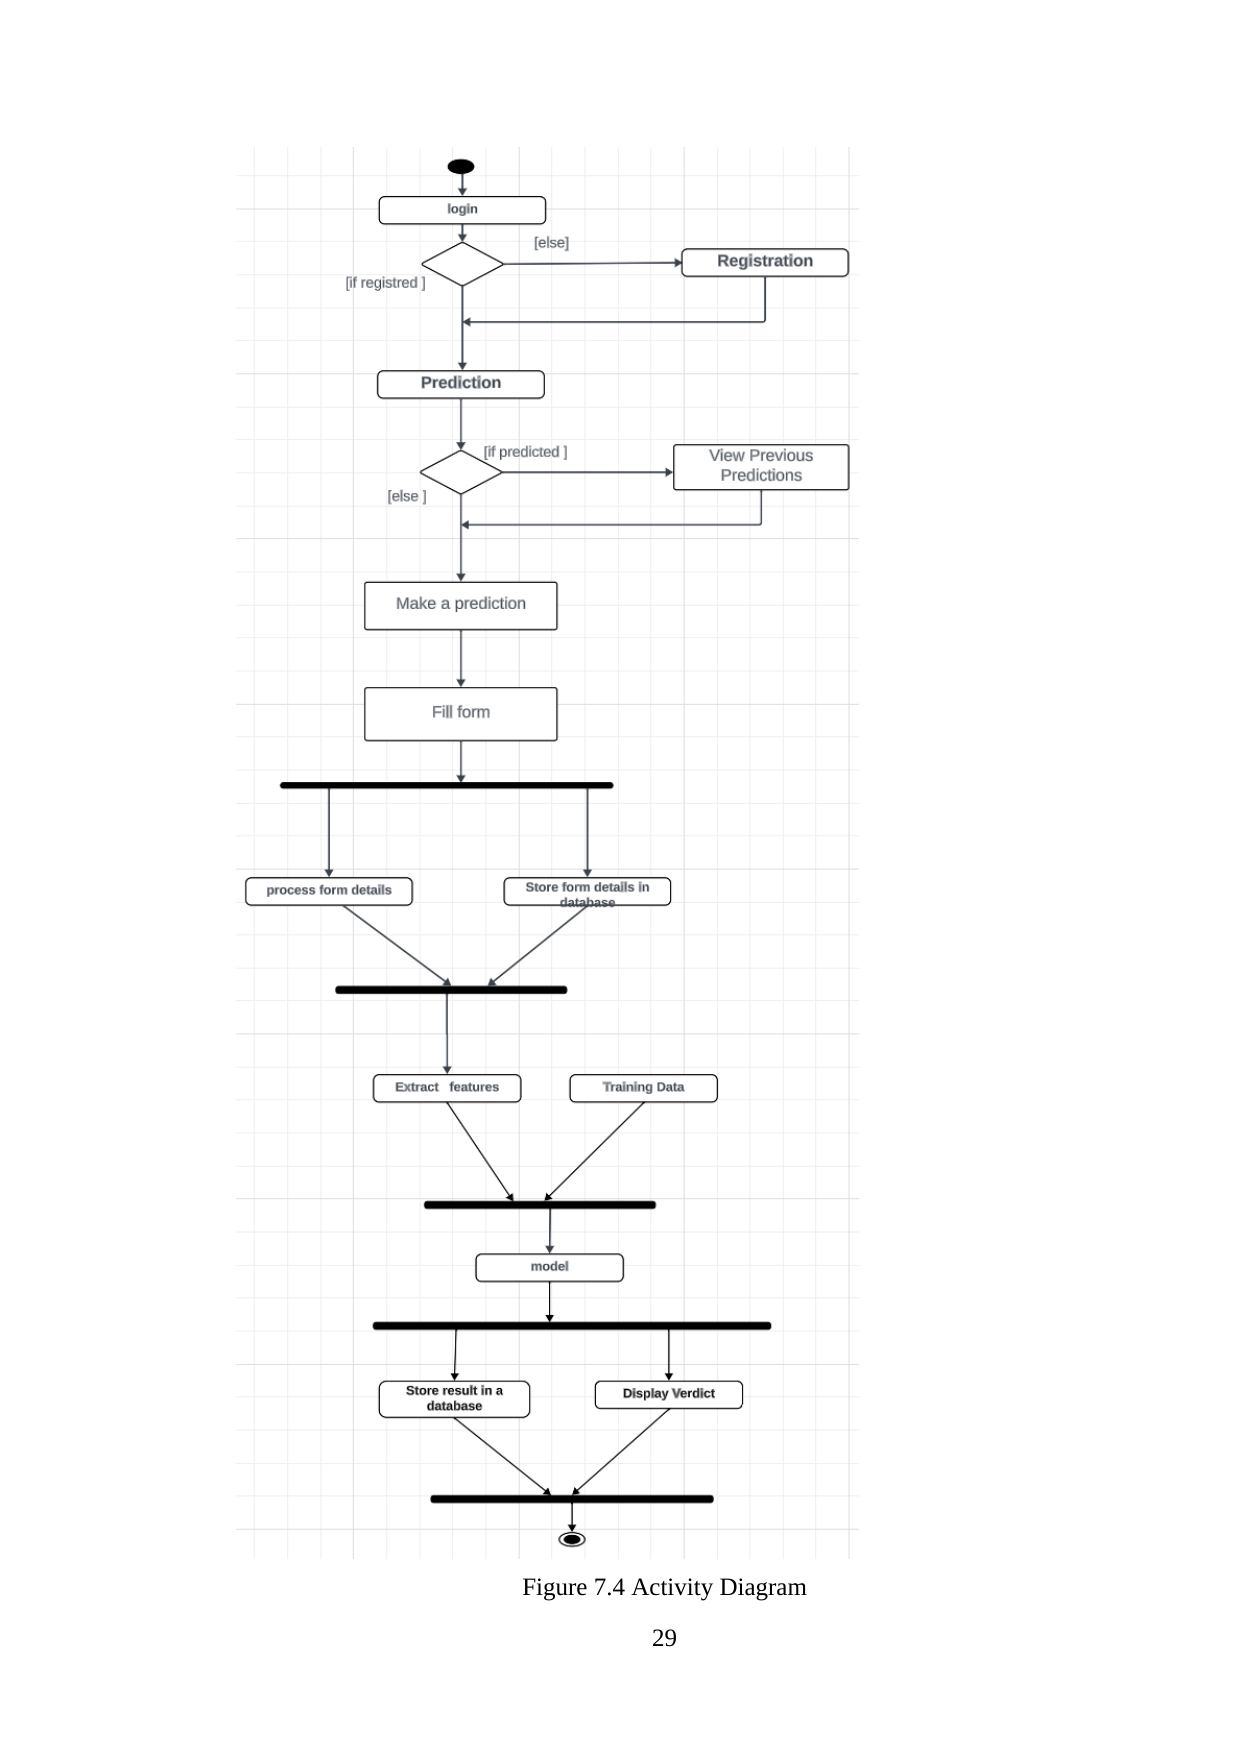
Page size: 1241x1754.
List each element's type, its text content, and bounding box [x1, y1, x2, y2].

picture [236, 147, 860, 1559]
text Figure 7.4 Activity Diagram [236, 1572, 1092, 1601]
